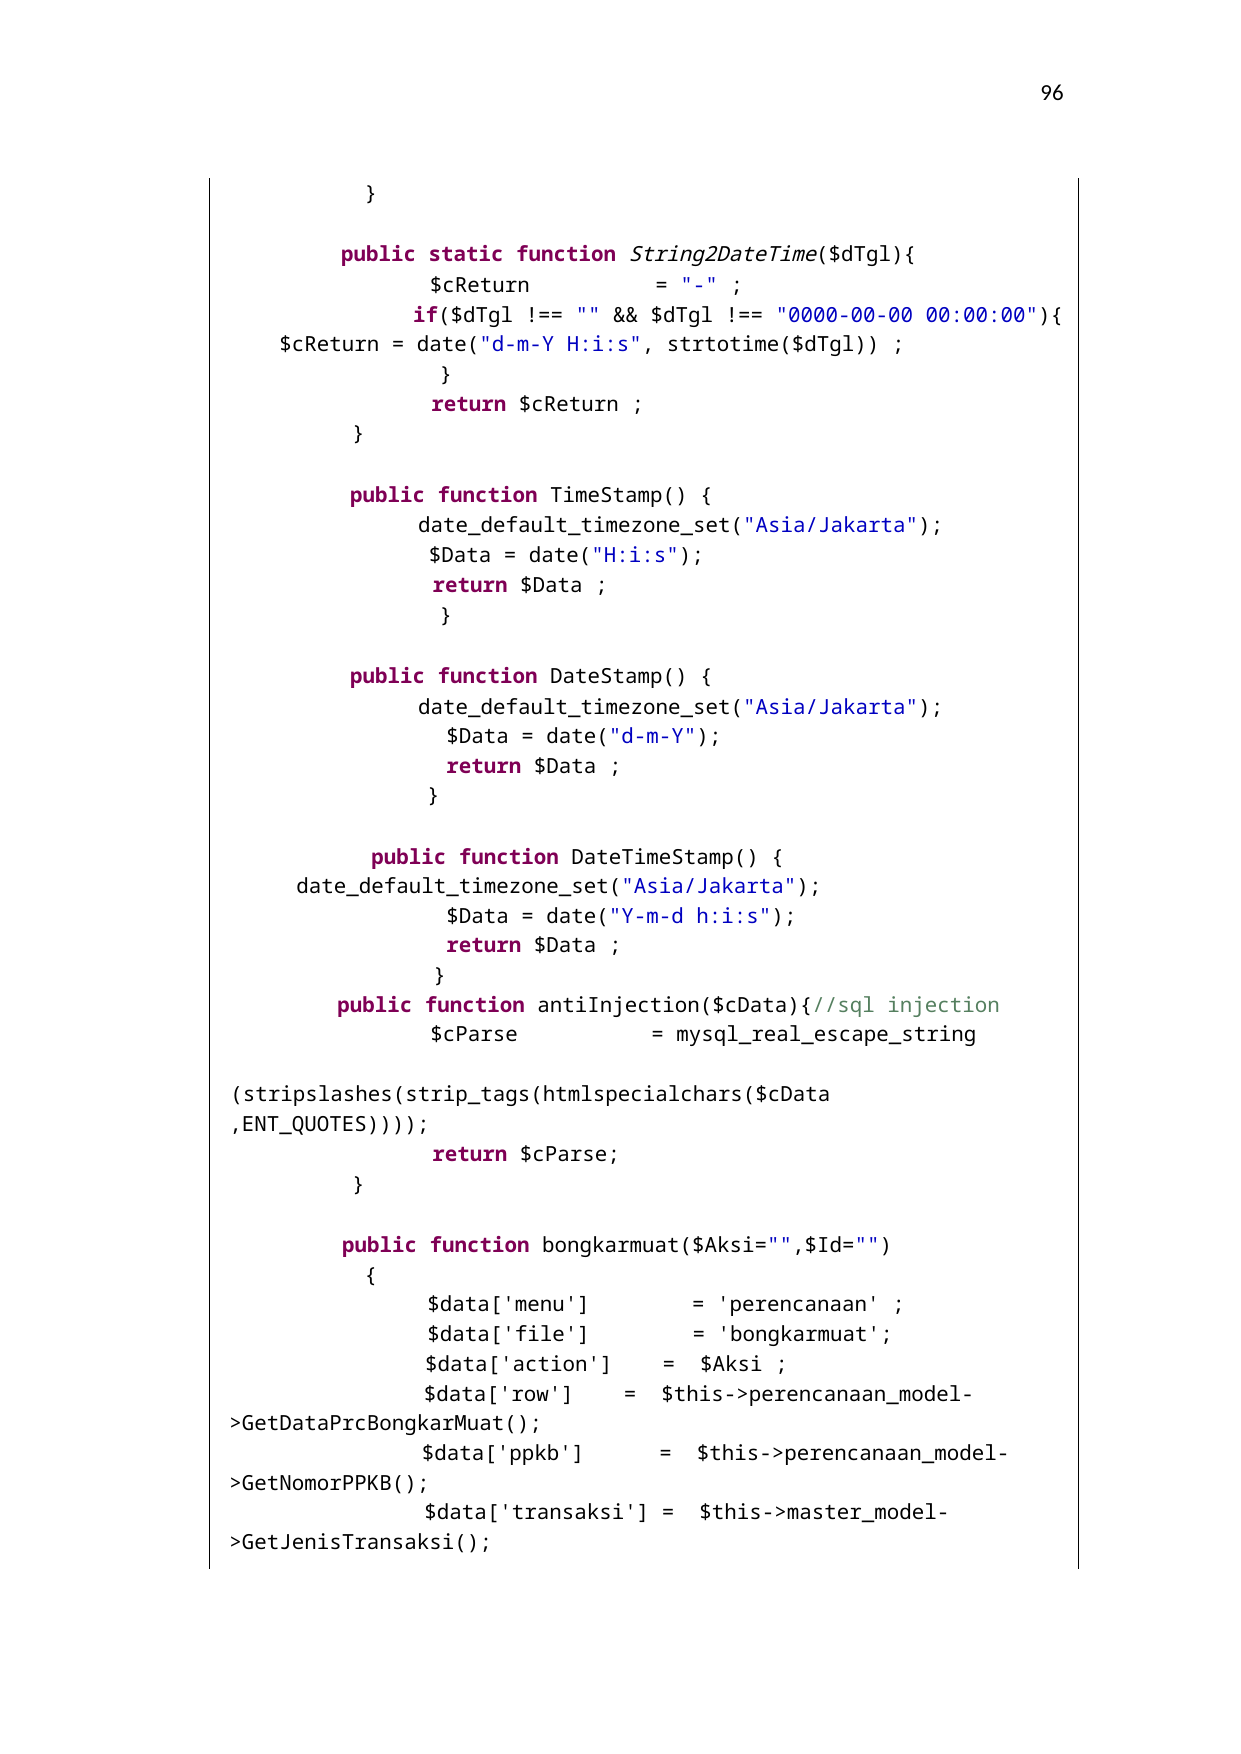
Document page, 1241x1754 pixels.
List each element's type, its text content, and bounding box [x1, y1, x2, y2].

text public function DateTimeStamp() { date_default_timezone_set("Asia/Jakarta"); [219, 842, 1060, 900]
text >GetJenisTransaksi(); [219, 1527, 1060, 1556]
text public function TimeStamp() { [219, 480, 1066, 508]
text $data['row'] = $this->perencanaan_model- [219, 1379, 1066, 1407]
text if($dTgl !== "" && $dTgl !== "0000-00-00 00:00:00"){ [219, 300, 1066, 328]
text } [219, 781, 1066, 809]
text $cReturn = "-" ; [219, 270, 1066, 298]
text >GetDataPrcBongkarMuat(); [219, 1408, 1060, 1437]
text return $cReturn ; [219, 389, 1066, 417]
text } [219, 600, 1066, 628]
text } [219, 359, 1066, 387]
text $data['action'] = $Aksi ; [219, 1349, 1066, 1377]
text } [219, 960, 1066, 988]
text $data['transaksi'] = $this->master_model- [219, 1497, 1066, 1526]
text >GetNomorPPKB(); [219, 1468, 1060, 1496]
text } [219, 178, 1066, 206]
text } [219, 1169, 1066, 1197]
text return $Data ; [219, 570, 1066, 598]
text public function bongkarmuat($Aksi="",$Id="") [219, 1230, 1066, 1259]
text date_default_timezone_set("Asia/Jakarta"); [219, 692, 1066, 720]
text date_default_timezone_set("Asia/Jakarta"); [219, 511, 1066, 539]
text $data['ppkb'] = $this->perencanaan_model- [219, 1438, 1066, 1466]
text $cReturn = date("d-m-Y H:i:s", strtotime($dTgl)) ; [219, 329, 1060, 358]
text $Data = date("H:i:s"); [219, 540, 1066, 569]
text } [219, 418, 1066, 447]
text { [219, 1260, 1066, 1288]
text $data['file'] = 'bongkarmuat'; [219, 1319, 1066, 1348]
text $Data = date("Y-m-d h:i:s"); return $Data ; [219, 901, 847, 959]
text $Data = date("d-m-Y"); return $Data ; [219, 722, 778, 779]
text ,ENT_QUOTES)))); [219, 1109, 1060, 1138]
text return $cParse; [219, 1139, 1066, 1167]
text public function DateStamp() { [219, 661, 1066, 690]
text public static function String2DateTime($dTgl){ [219, 239, 1066, 268]
text public function antiInjection($cData){//sql injection [219, 990, 1066, 1018]
text $data['menu'] = 'perencanaan' ; [219, 1289, 1066, 1318]
text $cParse = mysql_real_escape_string [219, 1019, 1066, 1048]
text (stripslashes(strip_tags(htmlspecialchars($cData [219, 1049, 1060, 1108]
